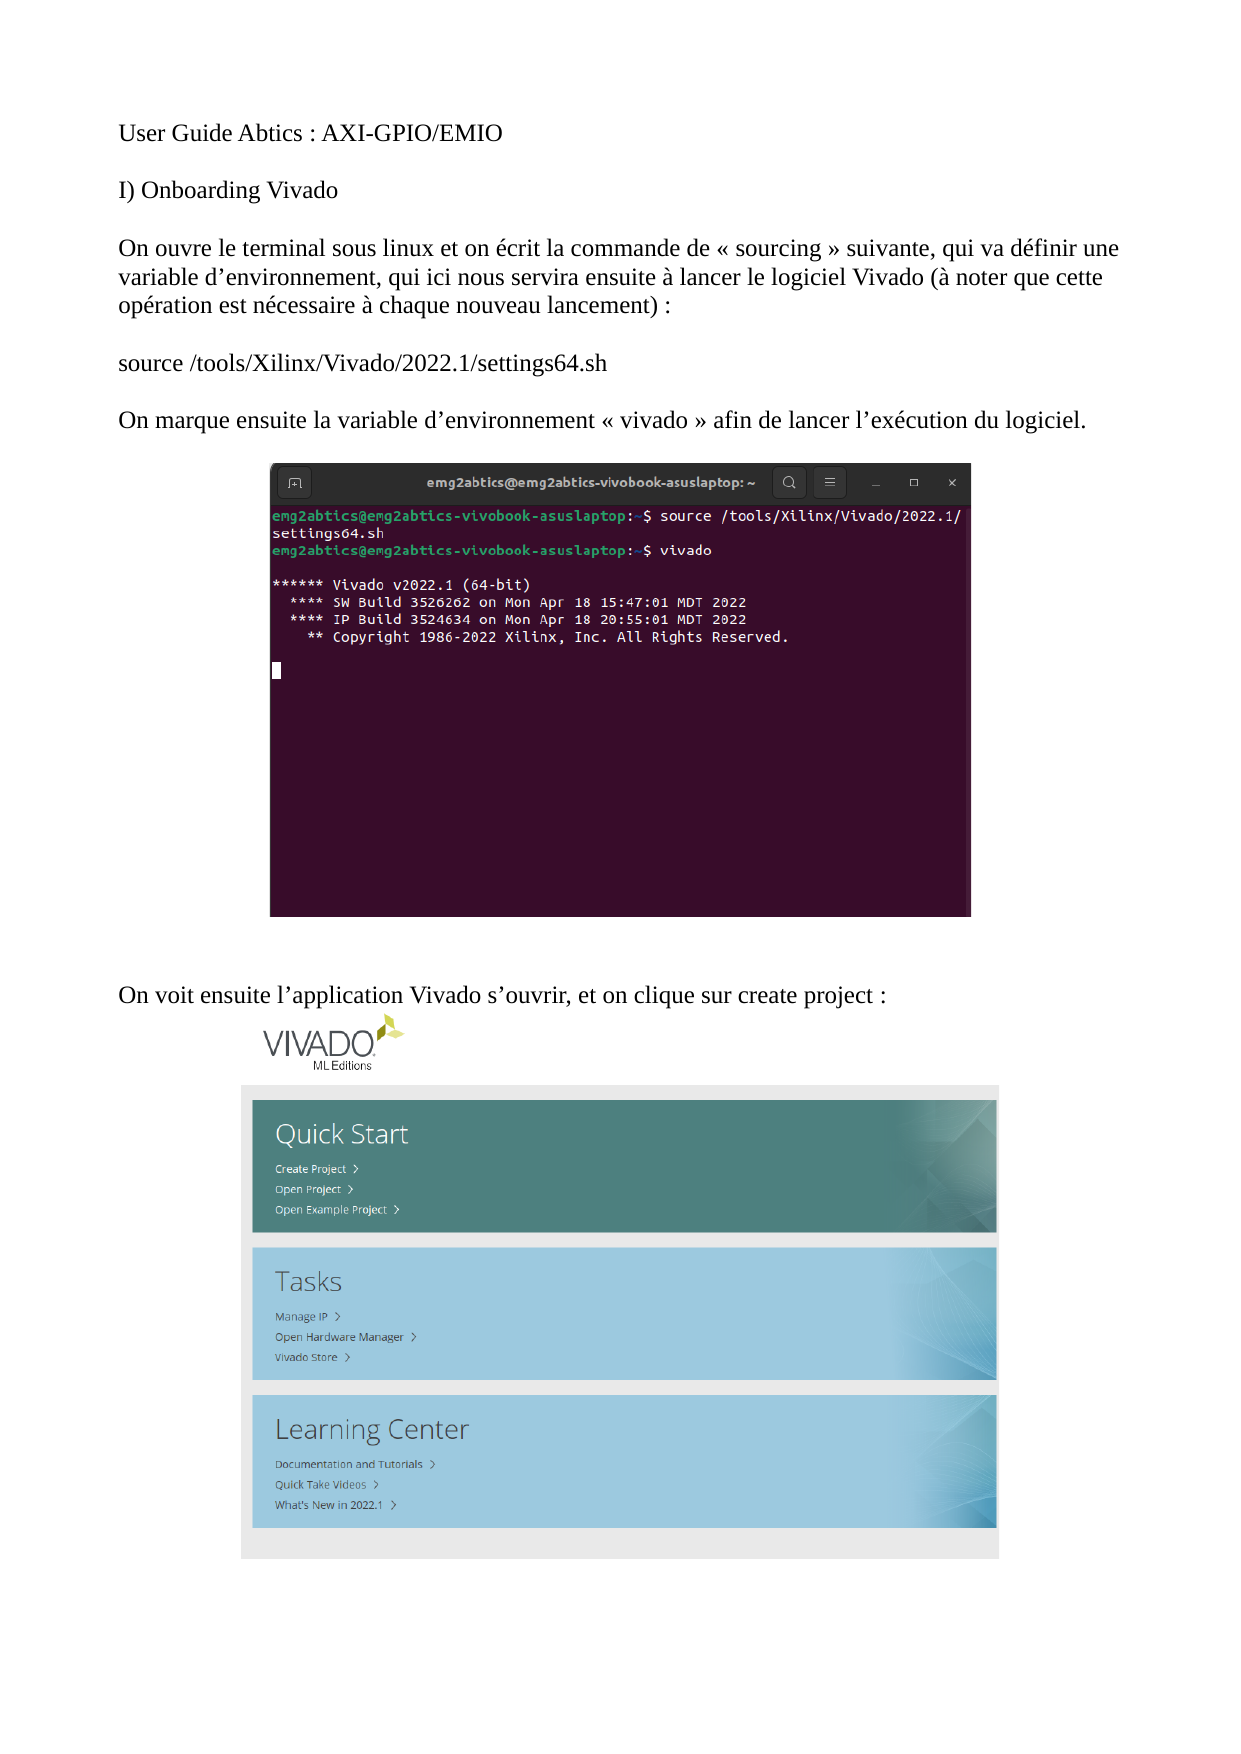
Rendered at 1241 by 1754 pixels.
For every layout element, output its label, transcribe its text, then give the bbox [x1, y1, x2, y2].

text On voit ensuite l’application Vivado s’ouvrir, et on clique sur create project : [118, 981, 1122, 1009]
text I) Onboarding Vivado [118, 176, 1122, 204]
text source /tools/Xilinx/Vivado/2022.1/settings64.sh [118, 348, 1122, 377]
text On ouvre le terminal sous linux et on écrit la commande de « sourcing » suivante, qui va définir une variable d’environnement, qui ici nous servira ensuite à lancer le logiciel Vivado (à noter que cette opération est nécessaire à chaque nouveau lancement) : [118, 233, 1122, 319]
picture [269, 463, 972, 917]
text On marque ensuite la variable d’environnement « vivado » afin de lancer l’exécution du logiciel. [118, 406, 1122, 434]
picture [241, 1009, 1000, 1559]
text User Guide Abtics : AXI-GPIO/EMIO [118, 118, 1122, 147]
